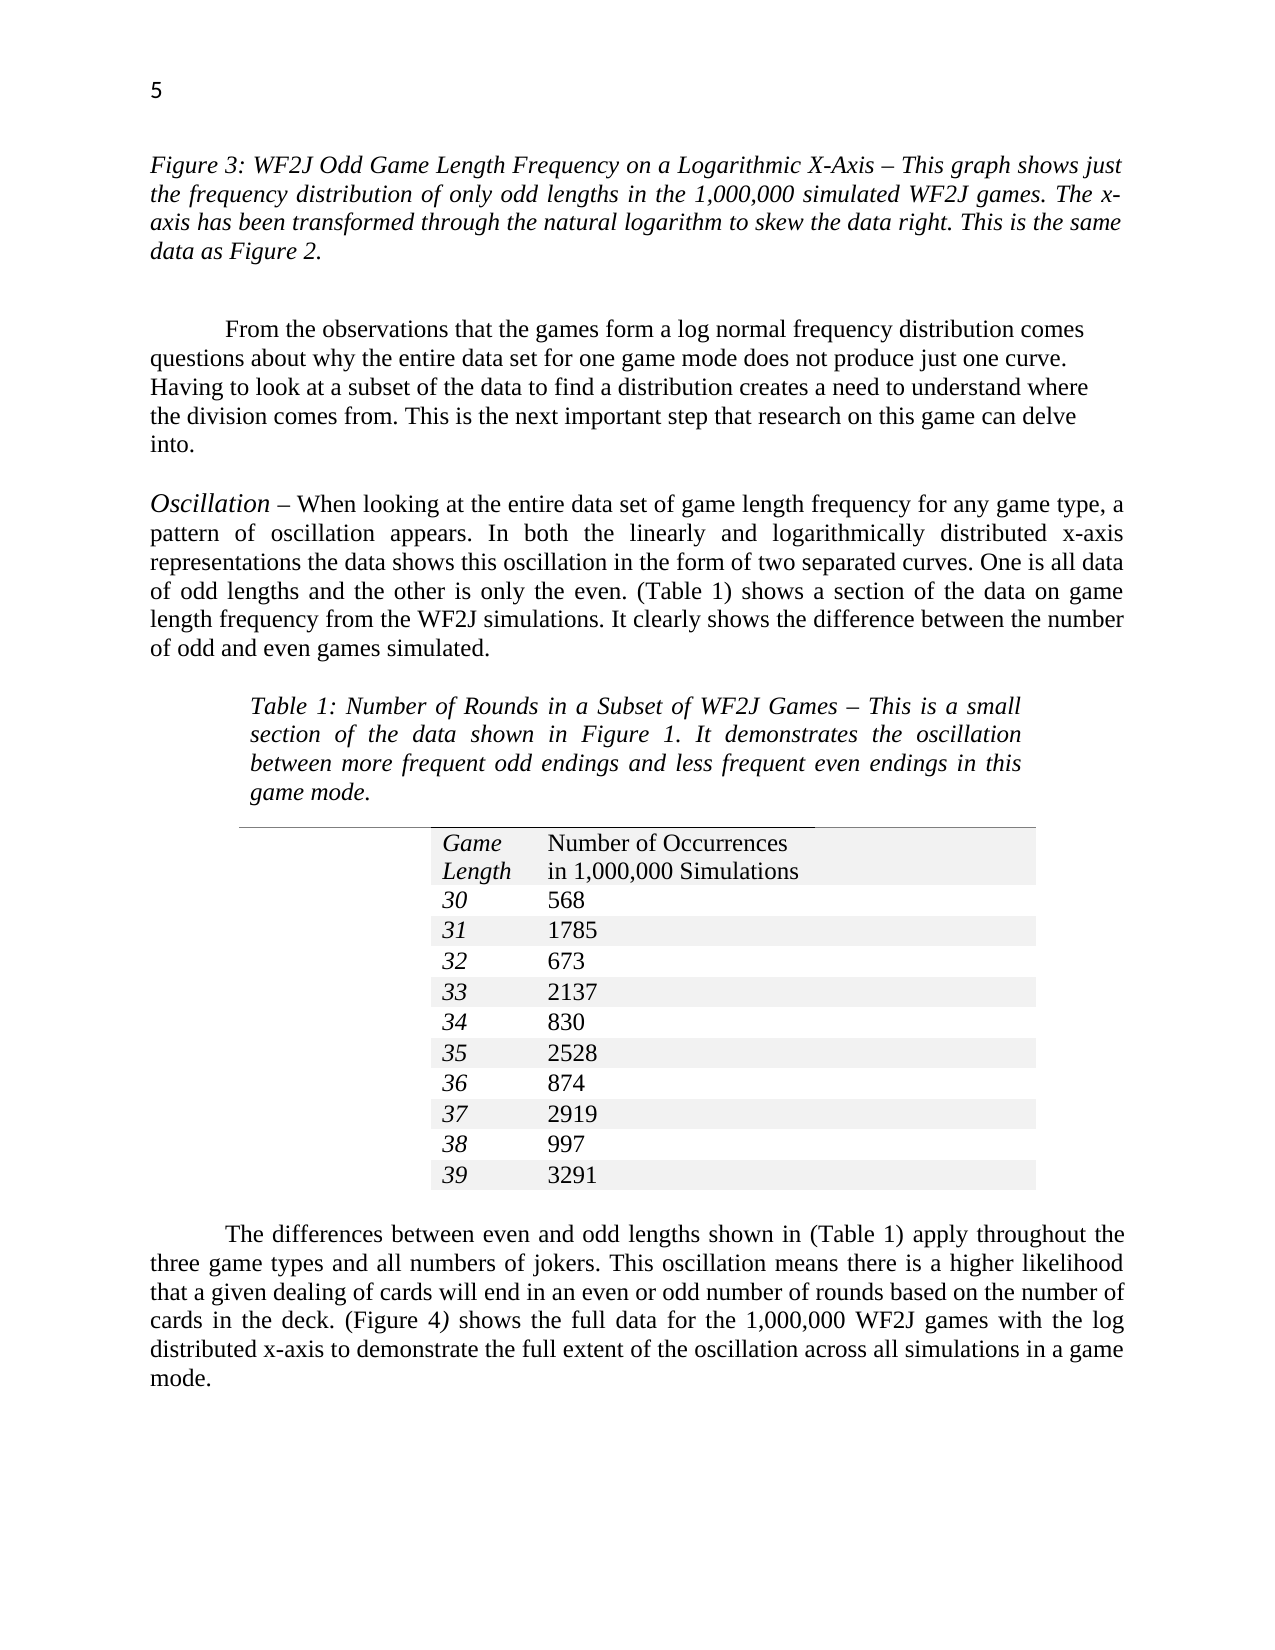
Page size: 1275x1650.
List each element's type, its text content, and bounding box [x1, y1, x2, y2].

text From the observations that the games form a log normal frequency distribution comes questions about why the entire data set for one game mode does not produce just one curve. Having to look at a subset of the data to find a distribution creates a need to understand where the division comes from. This is the next important step that research on this game can delve into. [150, 314, 1125, 458]
table_cell 30 [431, 885, 536, 916]
table_cell 38 [431, 1129, 536, 1160]
table_cell 31 [431, 916, 536, 946]
table_cell 36 [431, 1068, 536, 1099]
table_cell 874 [536, 1068, 815, 1099]
table_cell 32 [431, 946, 536, 977]
table_cell 830 [536, 1007, 815, 1038]
table_cell 39 [431, 1160, 536, 1190]
table_cell 1785 [536, 916, 815, 946]
table_cell 997 [536, 1129, 815, 1160]
table_cell 2137 [536, 977, 815, 1007]
table_cell 3291 [536, 1160, 815, 1190]
table_cell 34 [431, 1007, 536, 1038]
table_cell 35 [431, 1038, 536, 1068]
table_cell 33 [431, 977, 536, 1007]
table_cell 2528 [536, 1038, 815, 1068]
table_cell 568 [536, 885, 815, 916]
table_cell 37 [431, 1099, 536, 1129]
table_cell 673 [536, 946, 815, 977]
table_cell 2919 [536, 1099, 815, 1129]
table_cell Number of Occurrences in 1,000,000 Simulations [536, 828, 815, 885]
text Figure 3: WF2J Odd Game Length Frequency on a Logarithmic X-Axis – This graph shows just the frequency distribution of only odd lengths in the 1,000,000 simulated WF2J games. The x-axis has been transformed through the natural logarithm to skew the data right. This is the same data as Figure 2. [150, 150, 1125, 265]
text The differences between even and odd lengths shown in (Table 1) apply throughout the three game types and all numbers of jokers. This oscillation means there is a higher likelihood that a given dealing of cards will end in an even or odd number of rounds based on the number of cards in the deck. (Figure 4) shows the full data for the 1,000,000 WF2J games with the log distributed x-axis to demonstrate the full extent of the oscillation across all simulations in a game mode. [150, 1219, 1125, 1392]
table_cell Game Length [431, 828, 536, 885]
text Oscillation – When looking at the entire data set of game length frequency for any game type, a pattern of oscillation appears. In both the linearly and logarithmically distributed x-axis representations the data shows this oscillation in the form of two separated curves. One is all data of odd lengths and the other is only the even. (Table 1) shows a section of the data on game length frequency from the WF2J simulations. It clearly shows the difference between the number of odd and even games simulated. [150, 487, 1125, 662]
table_header Table 1: Number of Rounds in a Subset of WF2J Games – This is a small section of the data shown in Figure 1. It demonstrates the oscillation between more frequent odd endings and less frequent even endings in this game mode. [239, 691, 1036, 827]
